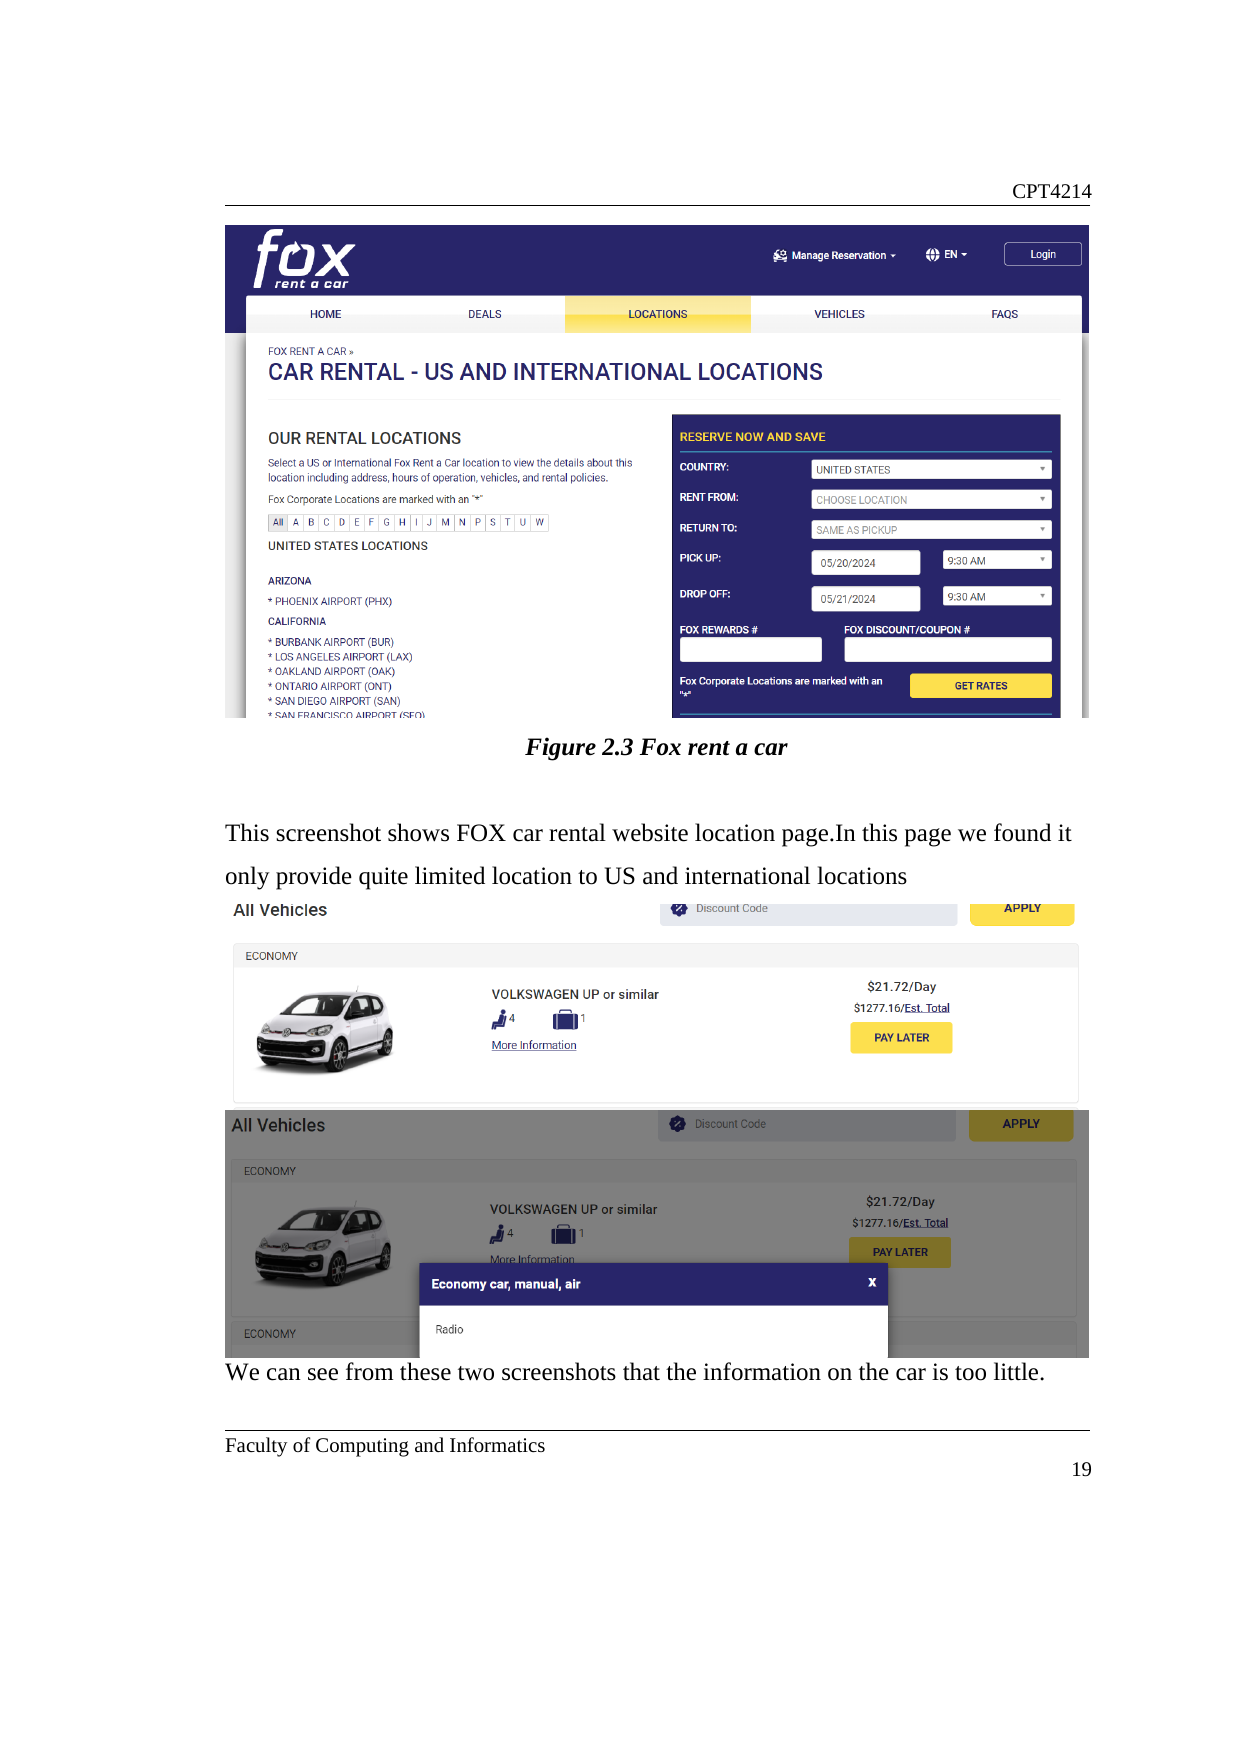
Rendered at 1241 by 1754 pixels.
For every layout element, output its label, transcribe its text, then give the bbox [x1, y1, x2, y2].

picture [225, 225, 1089, 718]
text Figure 2.3 Fox rent a car [225, 732, 1090, 760]
text This screenshot shows FOX car rental website location page.In this page we found it only provide quite limited location to US and international locations [225, 818, 1090, 890]
picture [225, 904, 1089, 1358]
